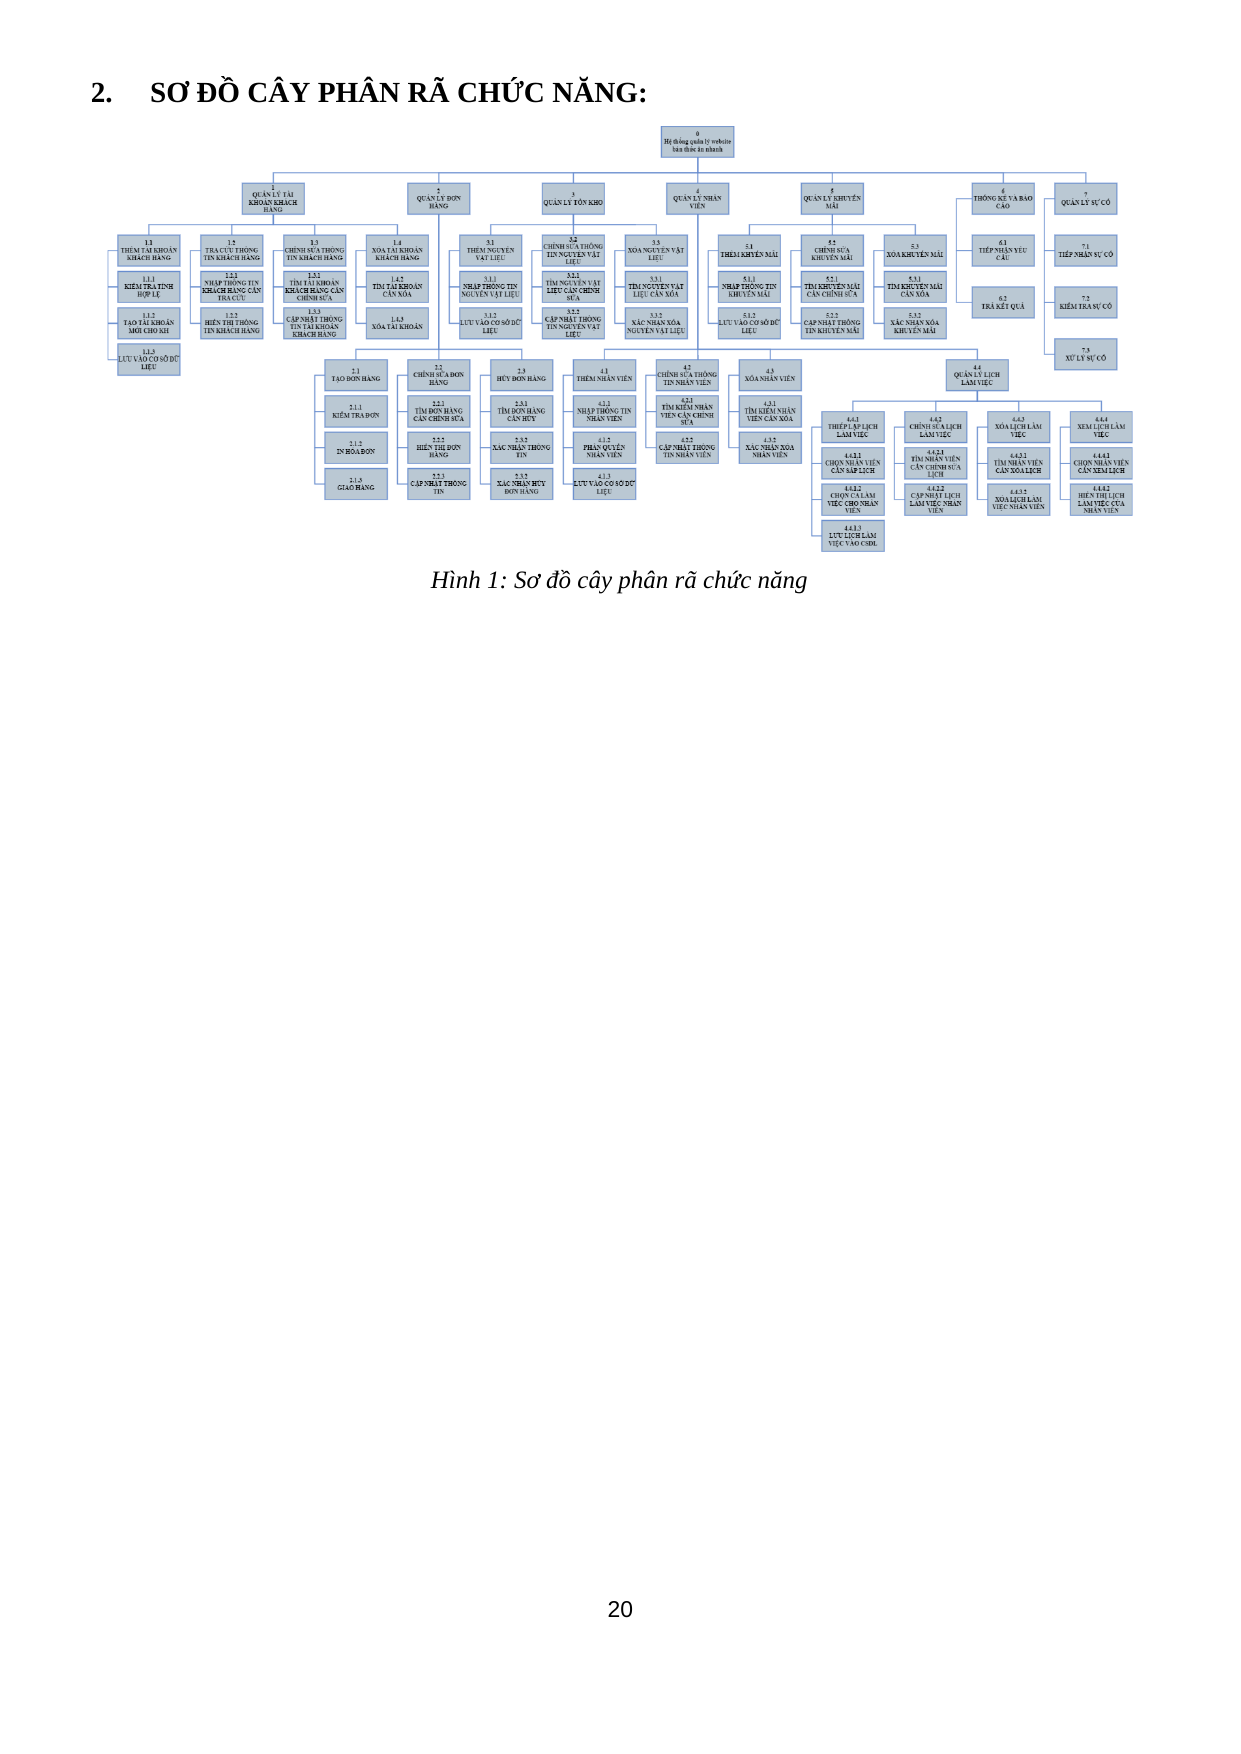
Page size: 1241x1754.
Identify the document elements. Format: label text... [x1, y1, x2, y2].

text Hình 1: Sơ đồ cây phân rã chức năng [75, 565, 1165, 594]
subtitle SƠ ĐỒ CÂY PHÂN RÃ CHỨC NĂNG: [112, 75, 1165, 108]
picture [107, 126, 1133, 552]
